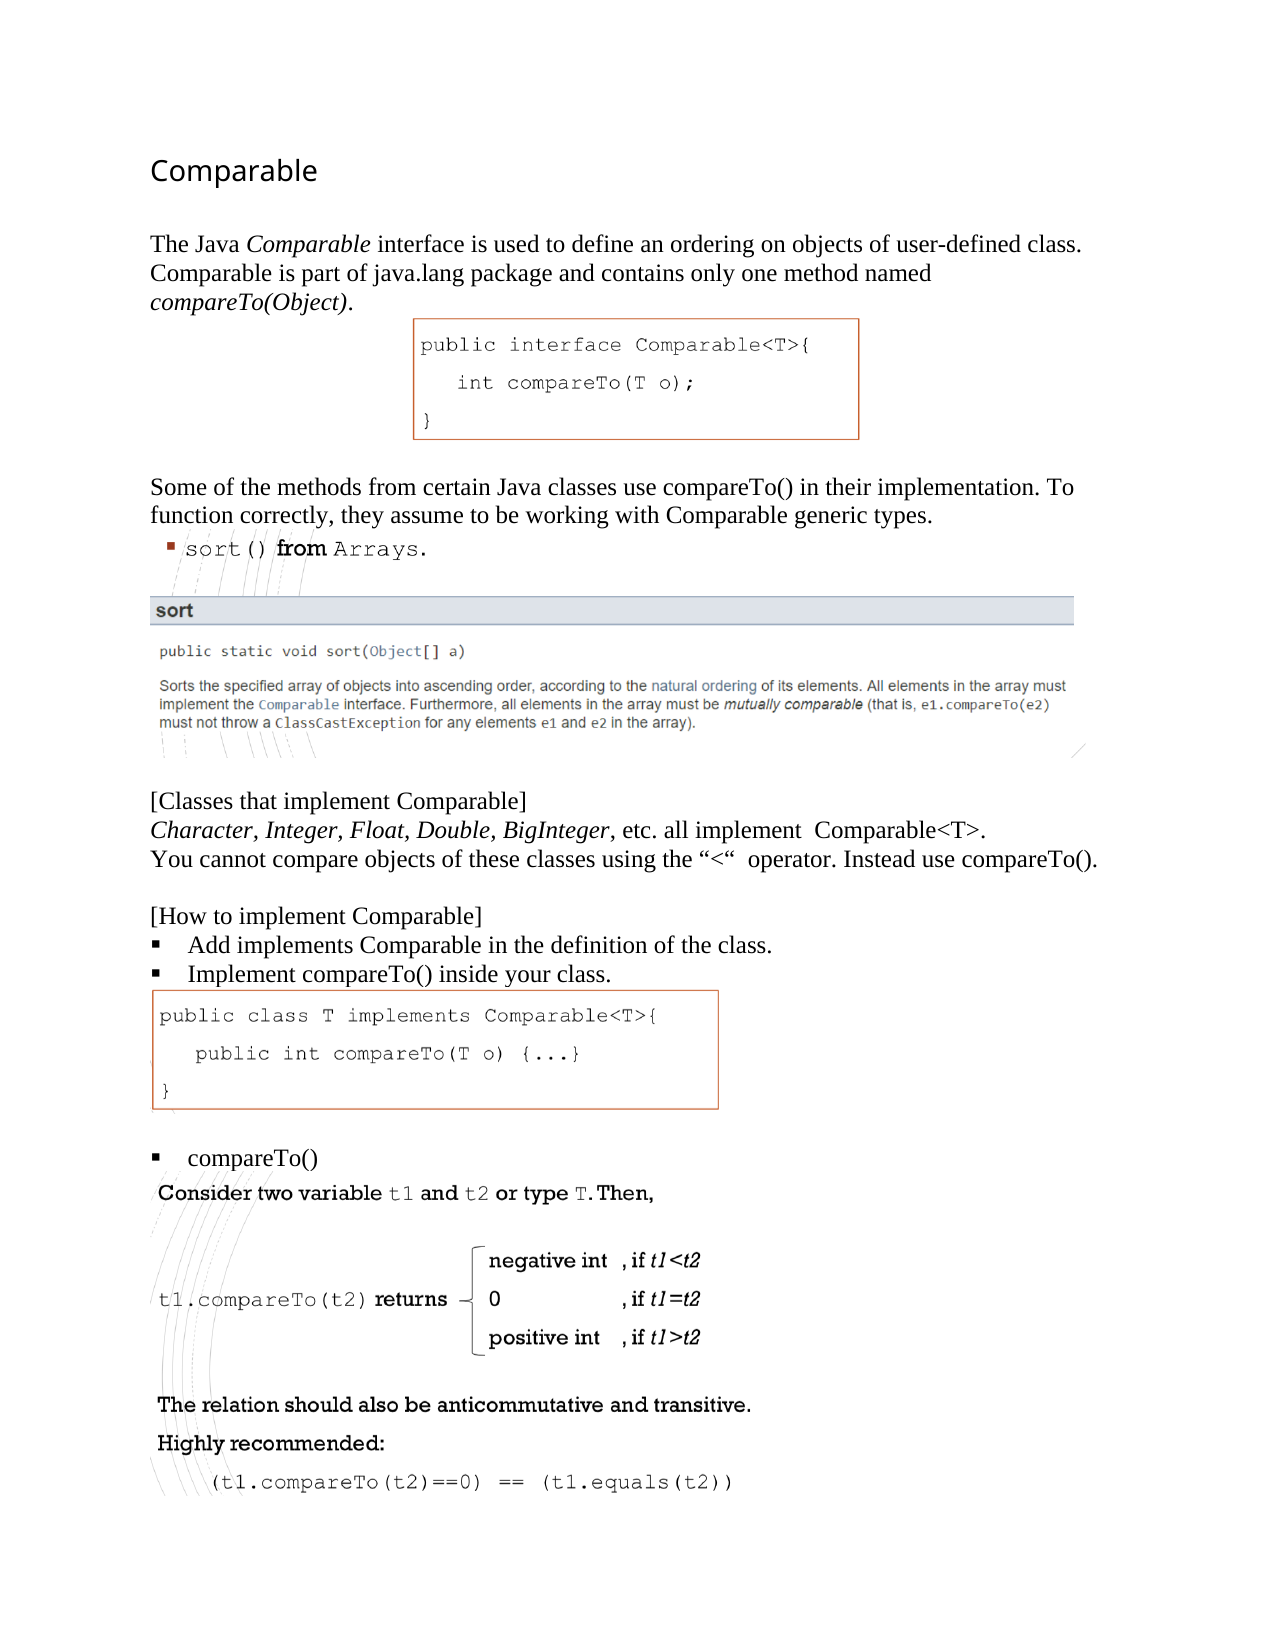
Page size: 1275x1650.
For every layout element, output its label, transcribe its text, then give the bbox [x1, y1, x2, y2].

text Comparable is part of java.lang package and contains only one method named compareTo(Object). [150, 258, 1125, 316]
picture [150, 1171, 759, 1496]
list compareTo() [150, 1143, 1125, 1171]
picture [150, 529, 1086, 758]
text [How to implement Comparable] [150, 901, 1125, 930]
text [Classes that implement Comparable] [150, 786, 1125, 815]
list Implement compareTo() inside your class. [150, 959, 1125, 987]
text Character, Integer, Float, Double, BigInteger, etc. all implement Comparable<T>. [150, 815, 1125, 844]
text Comparable [150, 150, 1125, 190]
text Some of the methods from certain Java classes use compareTo() in their implementation. To function correctly, they assume to be working with Comparable generic types. [150, 472, 1125, 529]
picture [150, 987, 722, 1114]
text You cannot compare objects of these classes using the “<“ operator. Instead use compareTo(). [150, 844, 1125, 872]
text The Java Comparable interface is used to define an ordering on objects of user-defined class. [150, 229, 1125, 258]
picture [411, 315, 864, 444]
list Add implements Comparable in the definition of the class. [150, 930, 1125, 959]
